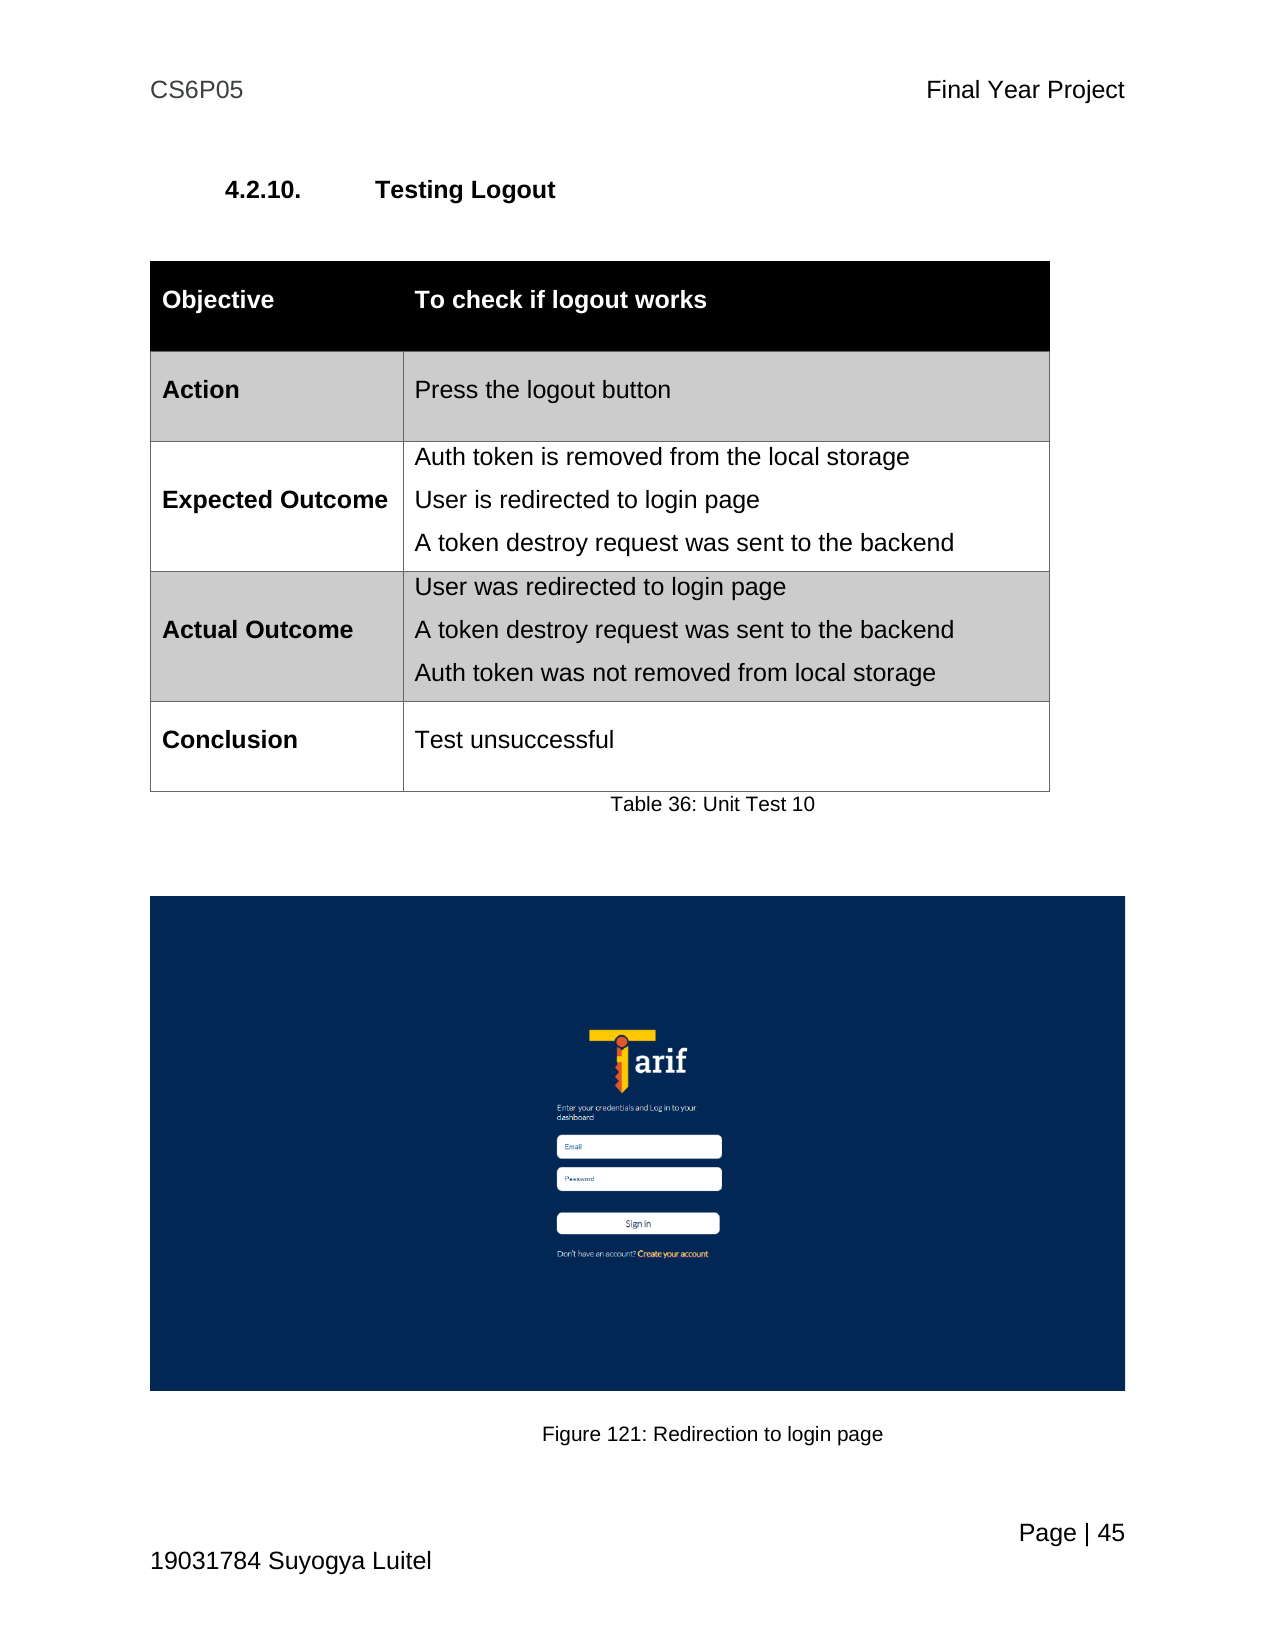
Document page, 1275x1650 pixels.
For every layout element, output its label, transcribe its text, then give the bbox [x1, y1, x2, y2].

table_cell Actual Outcome [151, 572, 403, 701]
table_cell User was redirected to login page A token destroy request was sent to the backend Auth token was not removed from local storage [404, 572, 1049, 701]
subtitle Testing Logout [150, 175, 1125, 204]
table_header Objective [151, 262, 403, 351]
table_cell Conclusion [151, 702, 403, 791]
text Figure 121: Redirection to login page [225, 1422, 1125, 1446]
table_cell Auth token is removed from the local storage User is redirected to login page A token destroy request was sent to the backend [404, 442, 1049, 571]
table_cell Action [151, 352, 403, 441]
table_cell Test unsuccessful [404, 702, 1049, 791]
table_cell Press the logout button [404, 352, 1049, 441]
picture [150, 896, 1125, 1391]
table_cell Expected Outcome [151, 442, 403, 571]
table_header To check if logout works [404, 262, 1049, 351]
